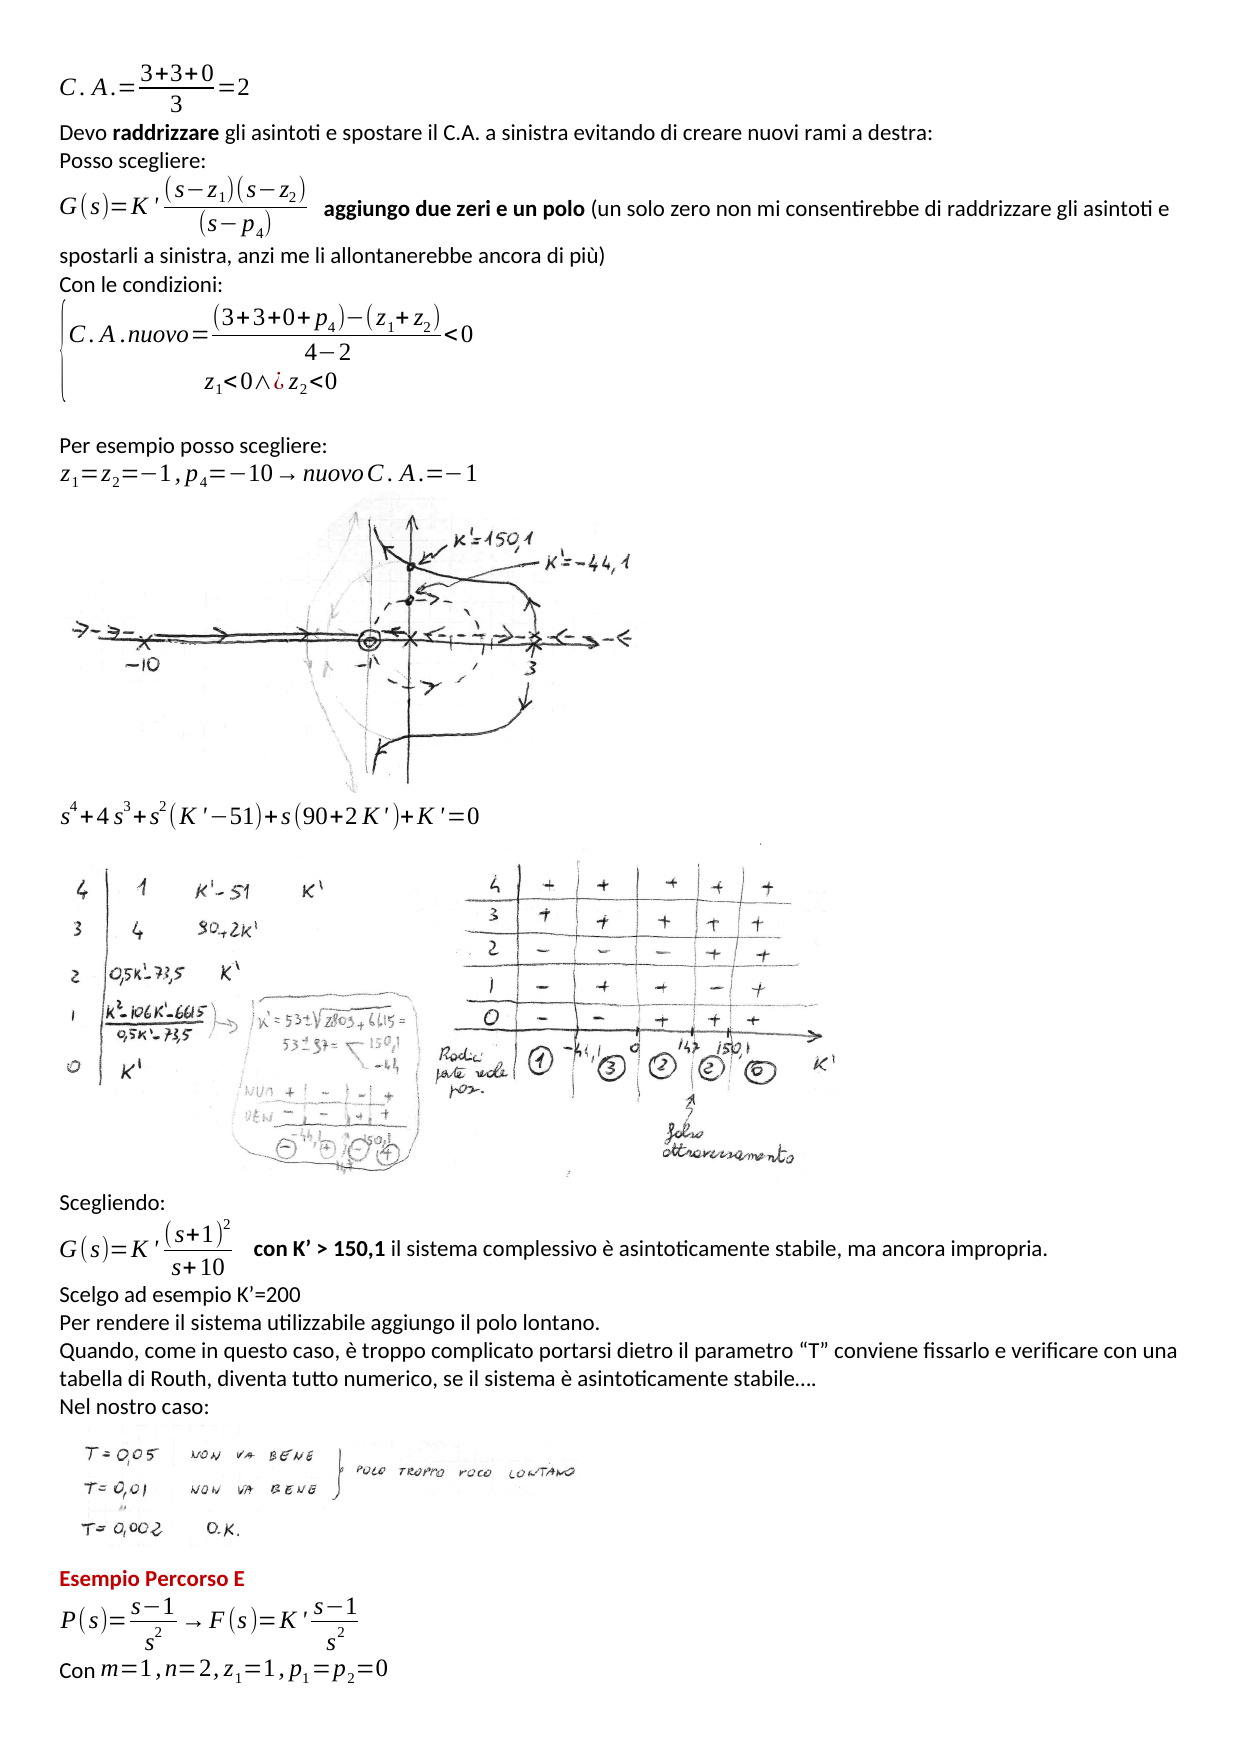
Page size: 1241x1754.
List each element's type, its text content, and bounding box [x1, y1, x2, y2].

text Per rendere il sistema utilizzabile aggiungo il polo lontano. [59, 1308, 1181, 1336]
text Con le condizioni: [59, 270, 1181, 298]
text Esempio Percorso E [59, 1564, 1181, 1592]
picture [59, 1420, 593, 1565]
text Quando, come in questo caso, è troppo complicato portarsi dietro il parametro “T” conviene fissarlo e verificare con una tabella di Routh, diventa tutto numerico, se il sistema è asintoticamente stabile…. [59, 1336, 1181, 1392]
text Con [59, 1655, 1181, 1686]
text Scegliendo: [59, 1188, 1181, 1216]
picture [59, 490, 659, 798]
text Scelgo ad esempio K’=200 [59, 1280, 1181, 1308]
text con K’ > 150,1 il sistema complessivo è asintoticamente stabile, ma ancora impropria. [59, 1216, 1181, 1280]
text Nel nostro caso: [59, 1392, 1181, 1420]
text Per esempio posso scegliere: [59, 431, 1181, 459]
text Posso scegliere: [59, 146, 1181, 174]
text Devo raddrizzare gli asintoti e spostare il C.A. a sinistra evitando di creare nuovi rami a destra: [59, 118, 1181, 146]
picture [59, 830, 852, 1188]
text aggiungo due zeri e un polo (un solo zero non mi consentirebbe di raddrizzare gli asintoti e spostarli a sinistra, anzi me li allontanerebbe ancora di più) [59, 174, 1181, 270]
